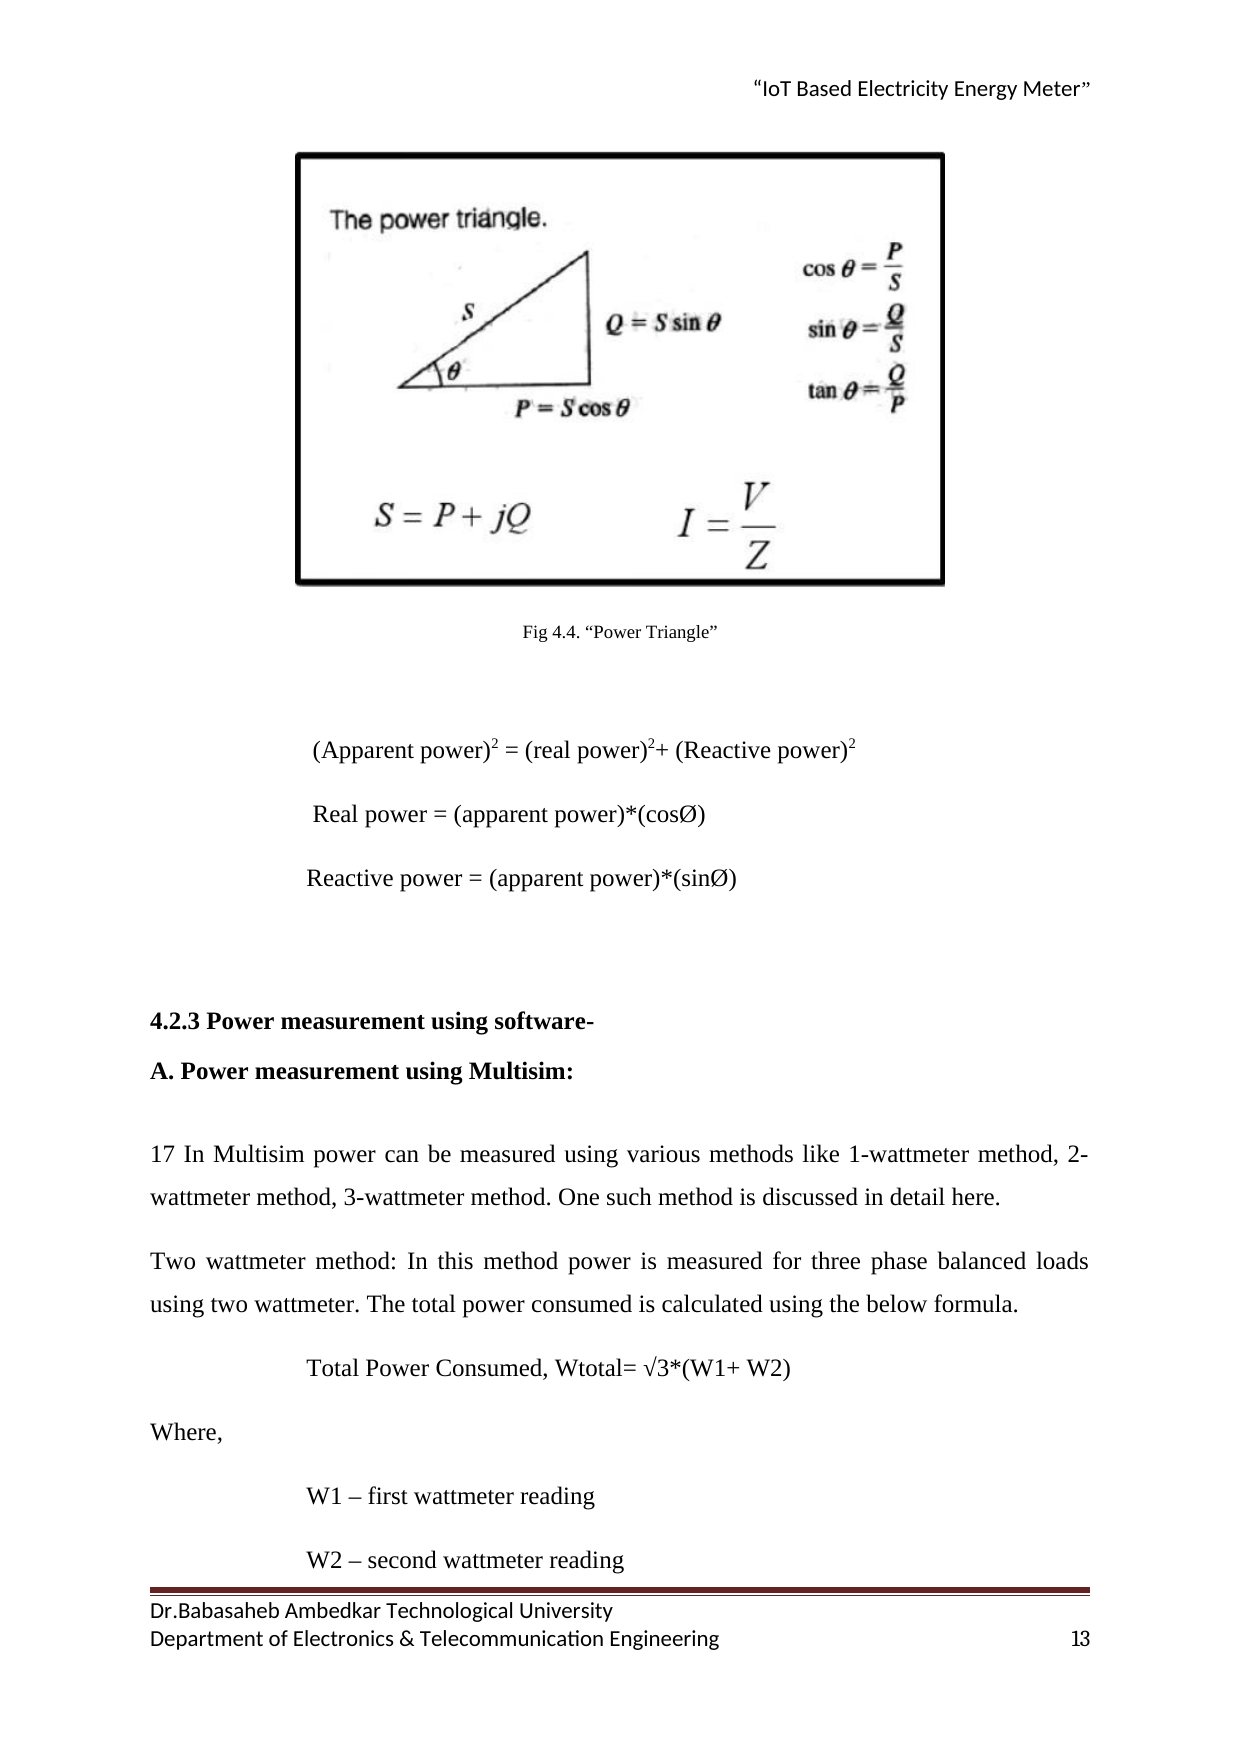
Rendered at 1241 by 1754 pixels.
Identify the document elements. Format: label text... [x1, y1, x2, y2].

text Reactive power = (apparent power)*(sinØ) [150, 863, 1090, 892]
text A. Power measurement using Multisim: [150, 1056, 1090, 1085]
text Real power = (apparent power)*(cosØ) [150, 799, 1090, 828]
text Fig 4.4. “Power Triangle” [150, 621, 1090, 643]
text W2 – second wattmeter reading [150, 1545, 1090, 1573]
text Two wattmeter method: In this method power is measured for three phase balanced loads using two wattmeter. The total power consumed is calculated using the below formula. [150, 1246, 1090, 1318]
text (Apparent power)2 = (real power)2+ (Reactive power)2 [150, 735, 1090, 764]
text W1 – first wattmeter reading [150, 1481, 1090, 1509]
text 4.2.3 Power measurement using software- [150, 1006, 1090, 1034]
text 17 In Multisim power can be measured using various methods like 1-wattmeter method, 2-wattmeter method, 3-wattmeter method. One such method is discussed in detail here. [150, 1139, 1090, 1211]
text Total Power Consumed, Wtotal= √3*(W1+ W2) [150, 1353, 1090, 1382]
text Where, [150, 1417, 1090, 1446]
